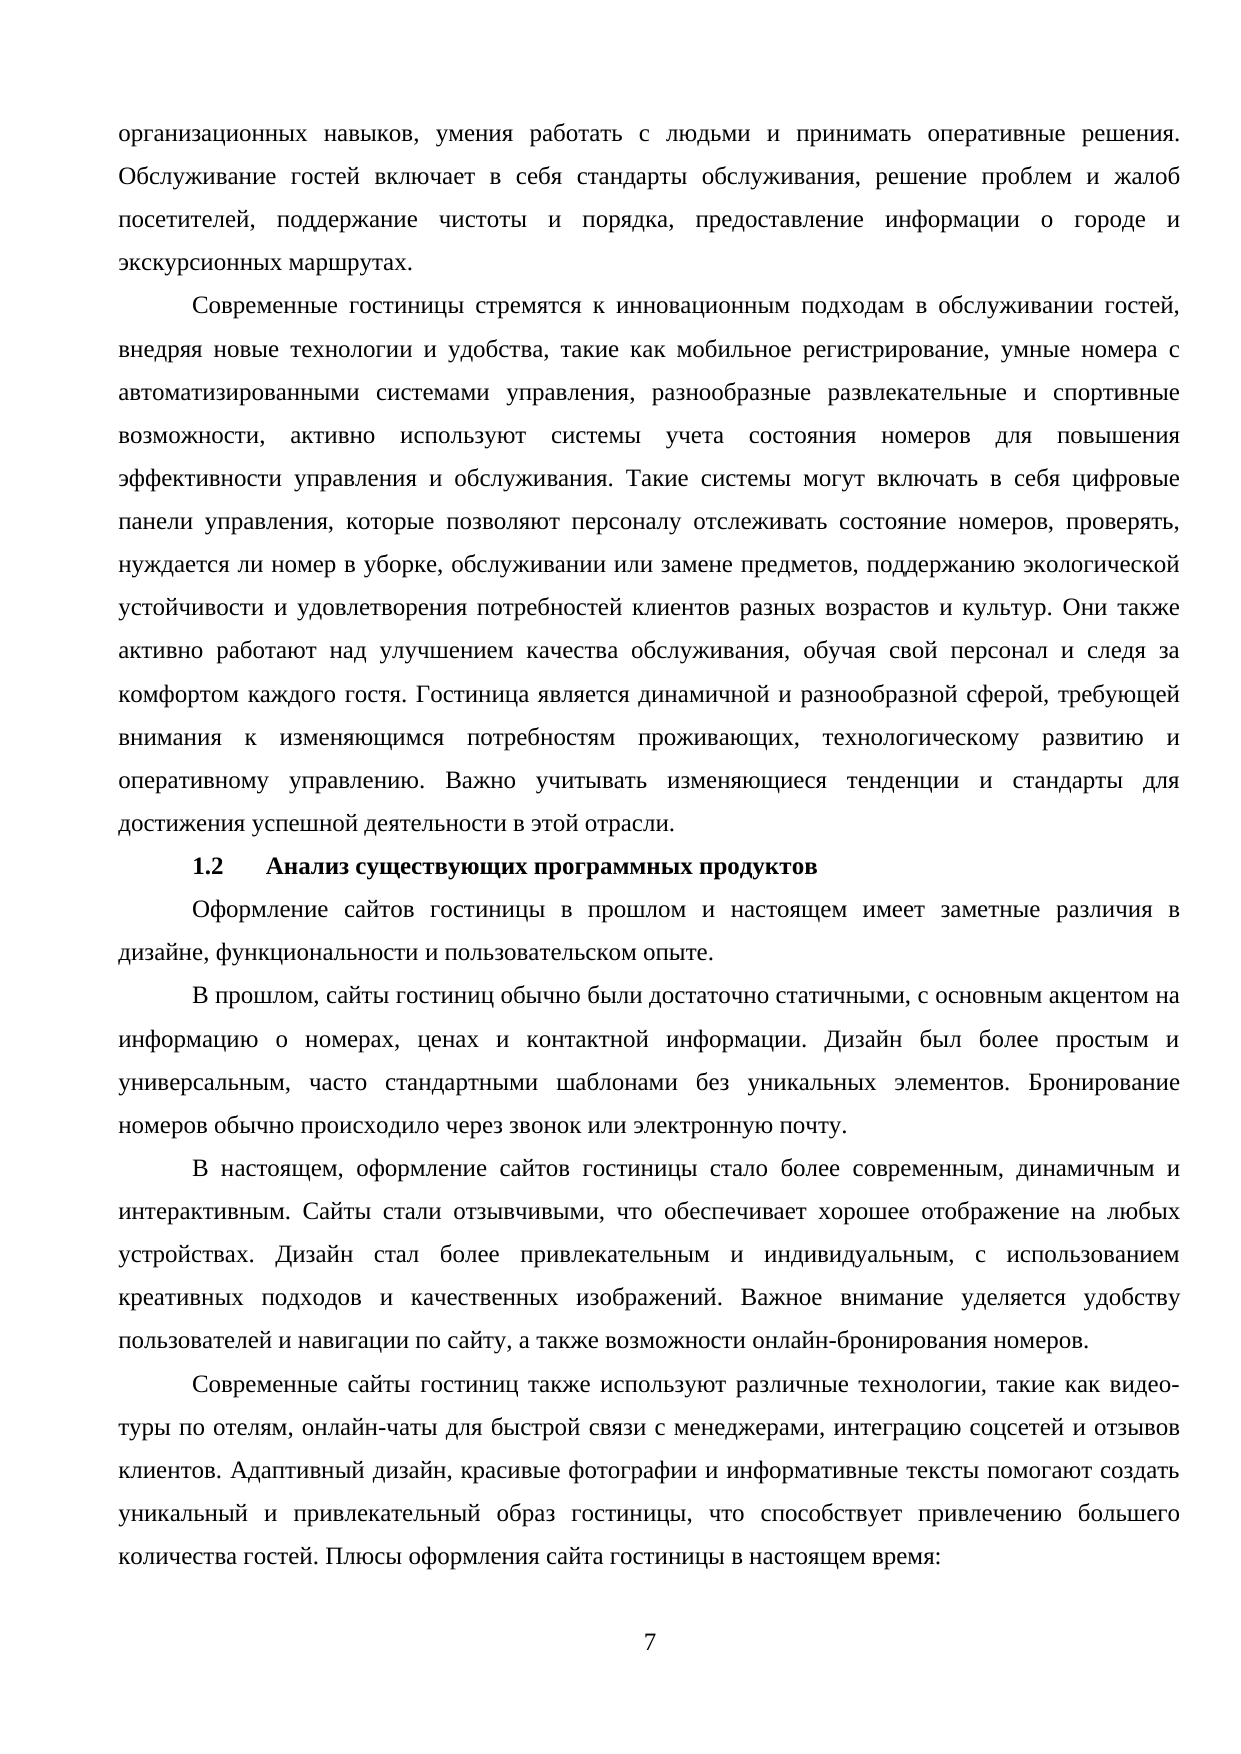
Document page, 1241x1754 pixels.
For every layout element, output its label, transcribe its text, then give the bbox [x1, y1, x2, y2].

text Современные сайты гостиниц также используют различные технологии, такие как видео-туры по отелям, онлайн-чаты для быстрой связи с менеджерами, интеграцию соцсетей и отзывов клиентов. Адаптивный дизайн, красивые фотографии и информативные тексты помогают создать уникальный и привлекательный образ гостиницы, что способствует привлечению большего количества гостей. Плюсы оформления сайта гостиницы в настоящем время: [118, 1369, 1181, 1570]
text Оформление сайтов гостиницы в прошлом и настоящем имеет заметные различия в дизайне, функциональности и пользовательском опыте. [118, 894, 1181, 966]
list Анализ существующих программных продуктов [192, 851, 1181, 880]
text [118, 118, 1181, 276]
text В настоящем, оформление сайтов гостиницы стало более современным, динамичным и интерактивным. Сайты стали отзывчивыми, что обеспечивает хорошее отображение на любых устройствах. Дизайн стал более привлекательным и индивидуальным, с использованием креативных подходов и качественных изображений. Важное внимание уделяется удобству пользователей и навигации по сайту, а также возможности онлайн-бронирования номеров. [118, 1153, 1181, 1354]
text В прошлом, сайты гостиниц обычно были достаточно статичными, с основным акцентом на информацию о номерах, ценах и контактной информации. Дизайн был более простым и универсальным, часто стандартными шаблонами без уникальных элементов. Бронирование номеров обычно происходило через звонок или электронную почту. [118, 981, 1181, 1139]
text Современные гостиницы стремятся к инновационным подходам в обслуживании гостей, внедряя новые технологии и удобства, такие как мобильное регистрирование, умные номера с автоматизированными системами управления, разнообразные развлекательные и спортивные возможности, активно используют системы учета состояния номеров для повышения эффективности управления и обслуживания. Такие системы могут включать в себя цифровые панели управления, которые позволяют персоналу отслеживать состояние номеров, проверять, нуждается ли номер в уборке, обслуживании или замене предметов, поддержанию экологической устойчивости и удовлетворения потребностей клиентов разных возрастов и культур. Они также активно работают над улучшением качества обслуживания, обучая свой персонал и следя за комфортом каждого гостя. Гостиница является динамичной и разнообразной сферой, требующей внимания к изменяющимся потребностям проживающих, технологическому развитию и оперативному управлению. Важно учитывать изменяющиеся тенденции и стандарты для достижения успешной деятельности в этой отрасли. [118, 291, 1181, 837]
